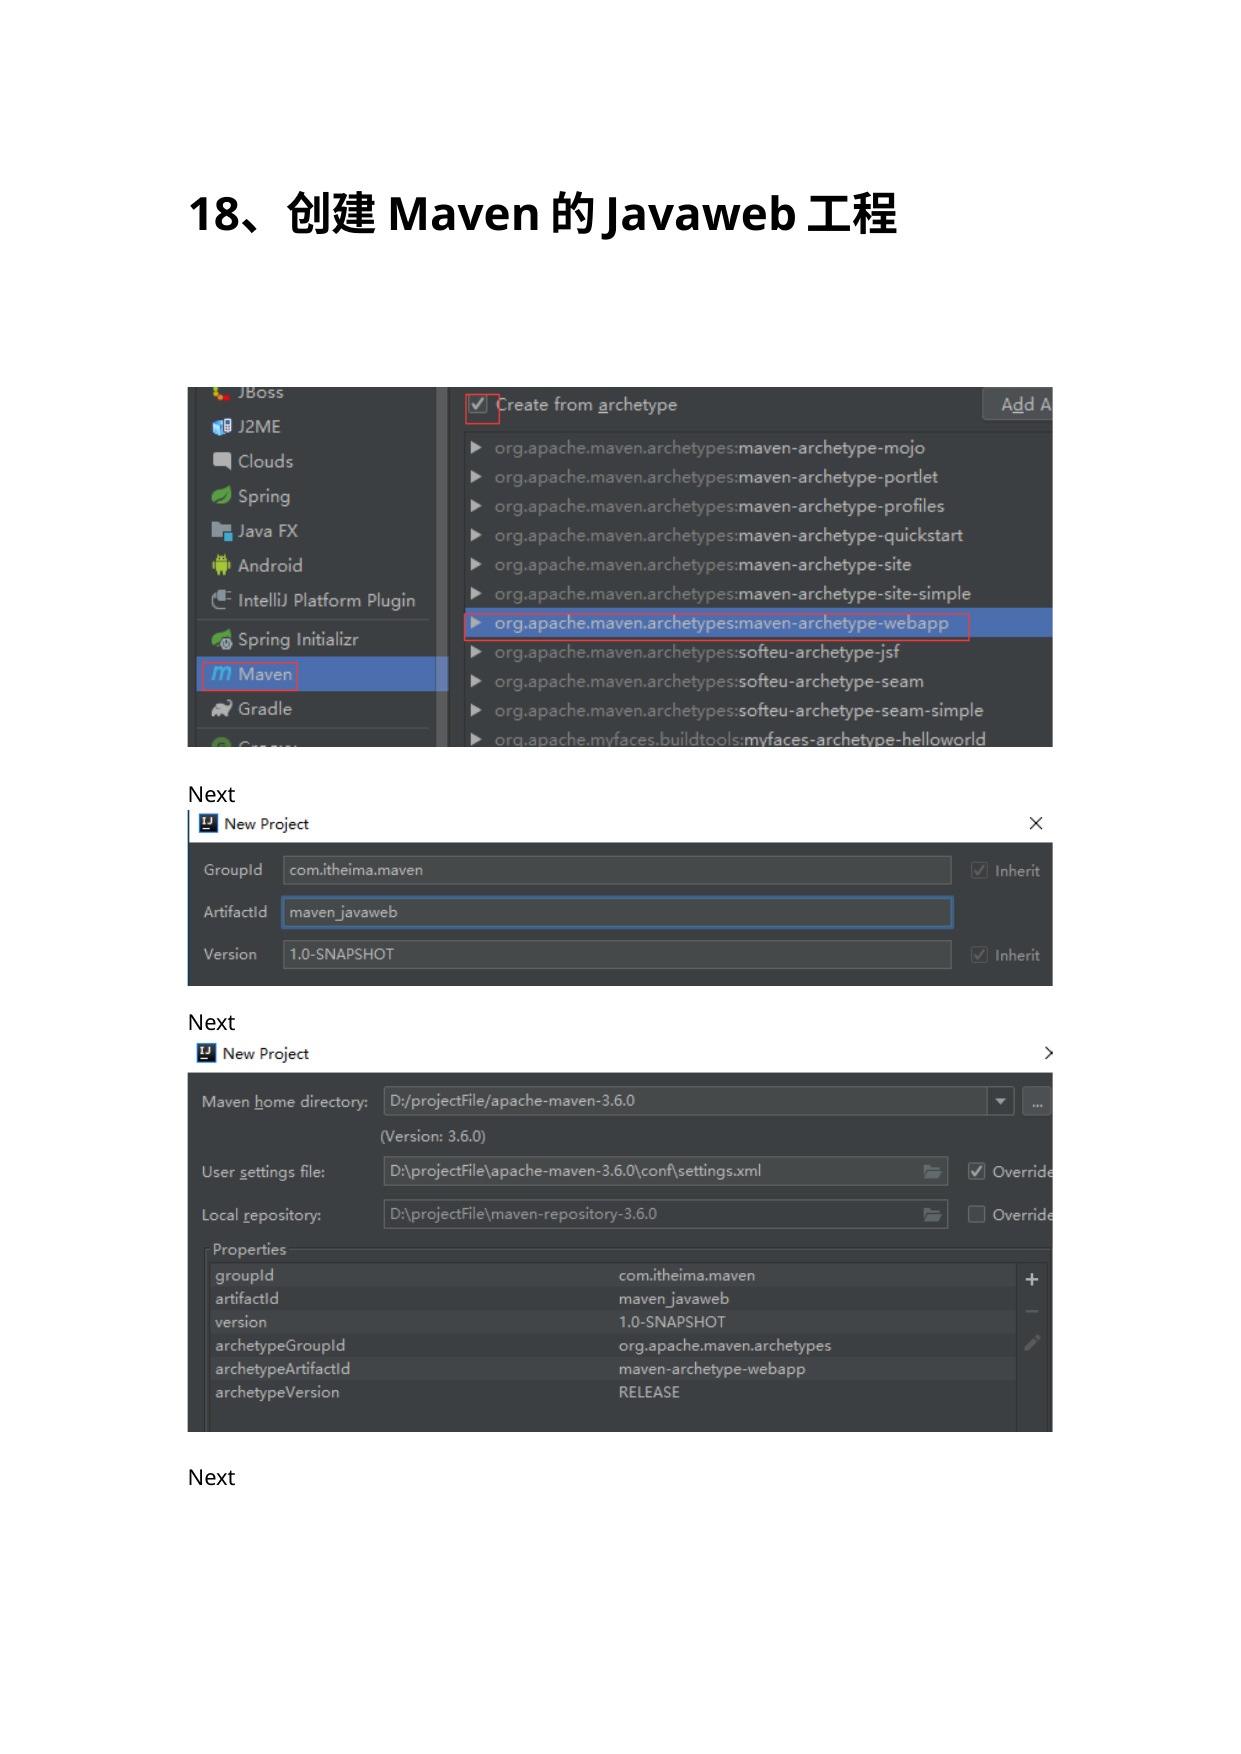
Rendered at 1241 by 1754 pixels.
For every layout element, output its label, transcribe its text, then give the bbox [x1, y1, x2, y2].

text Next [187, 1460, 1053, 1493]
subtitle 18、创建Maven的Javaweb工程 [187, 162, 1053, 259]
picture [187, 810, 1053, 986]
text Next [187, 1005, 1053, 1037]
text Next [187, 778, 1053, 810]
picture [187, 387, 1053, 747]
picture [187, 1037, 1053, 1432]
